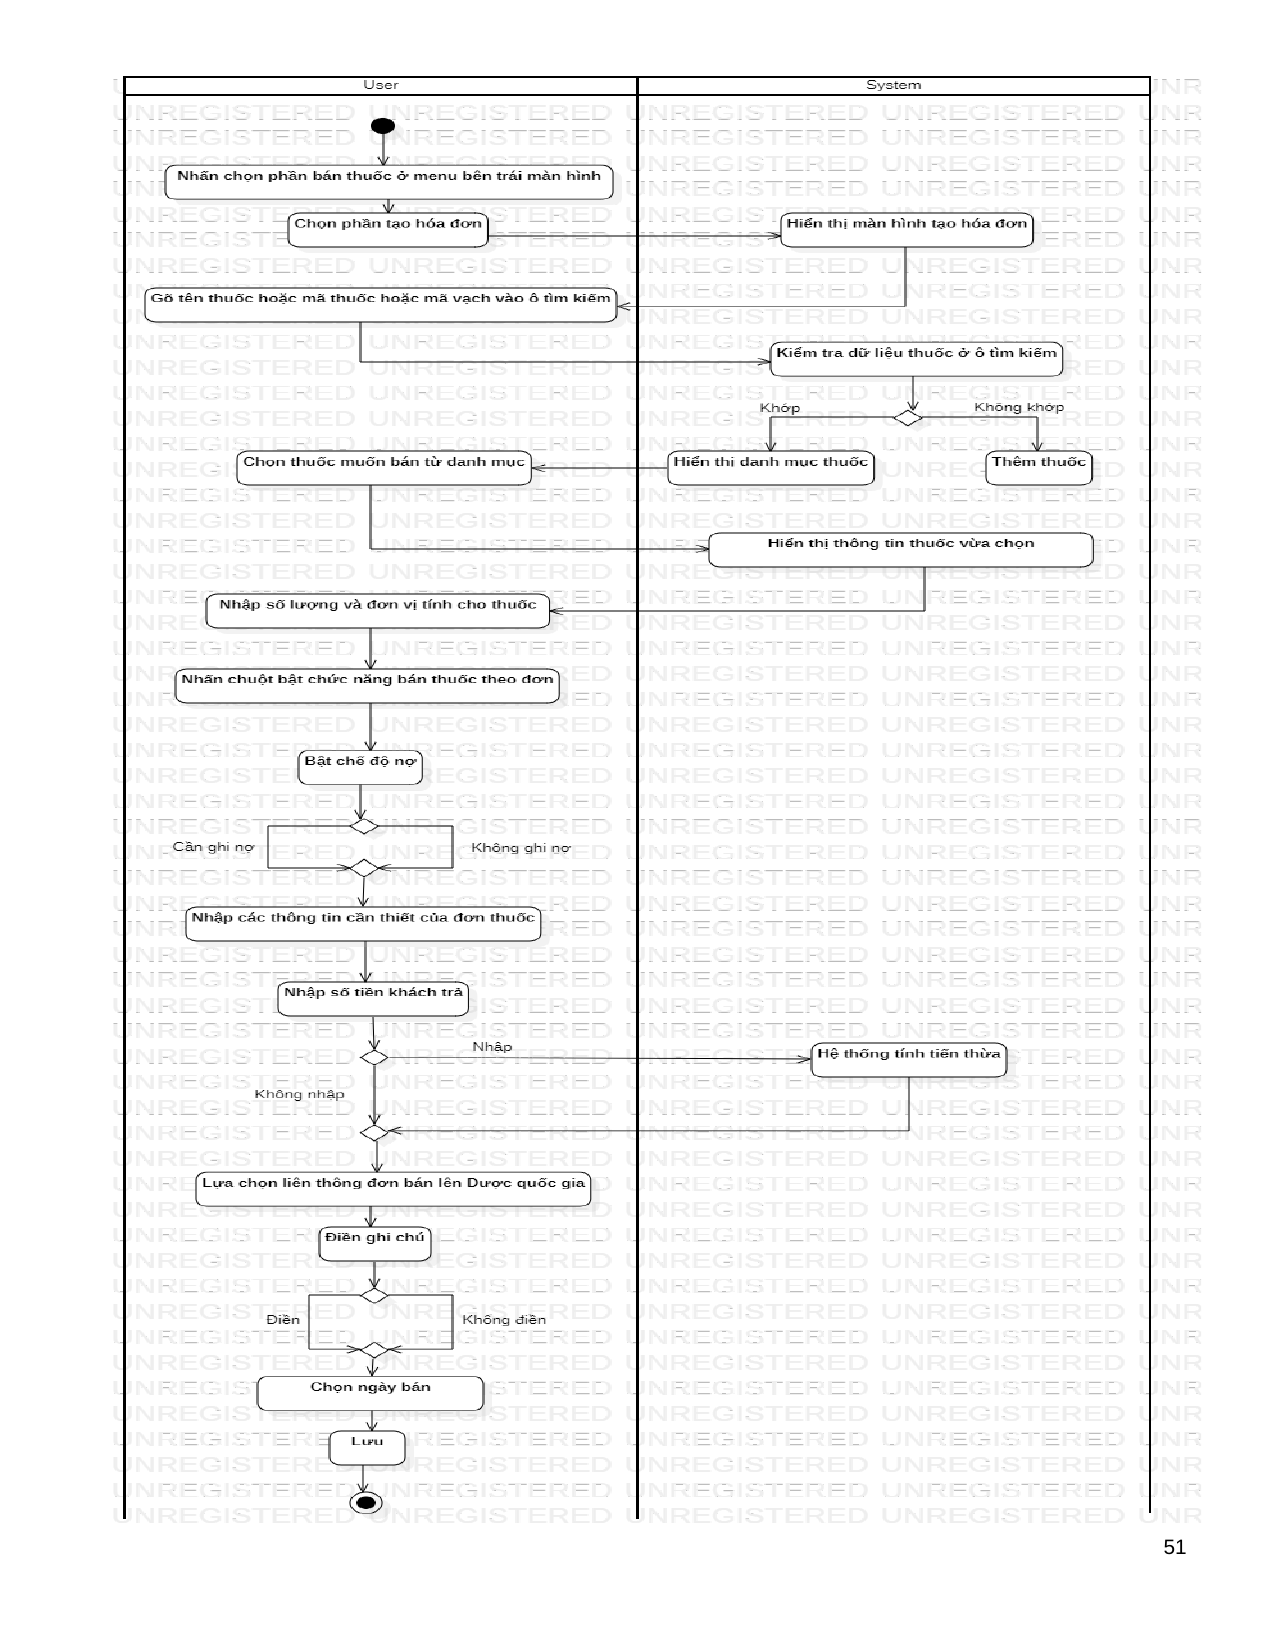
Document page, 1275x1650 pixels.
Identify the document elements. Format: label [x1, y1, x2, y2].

picture [112, 68, 1202, 1532]
